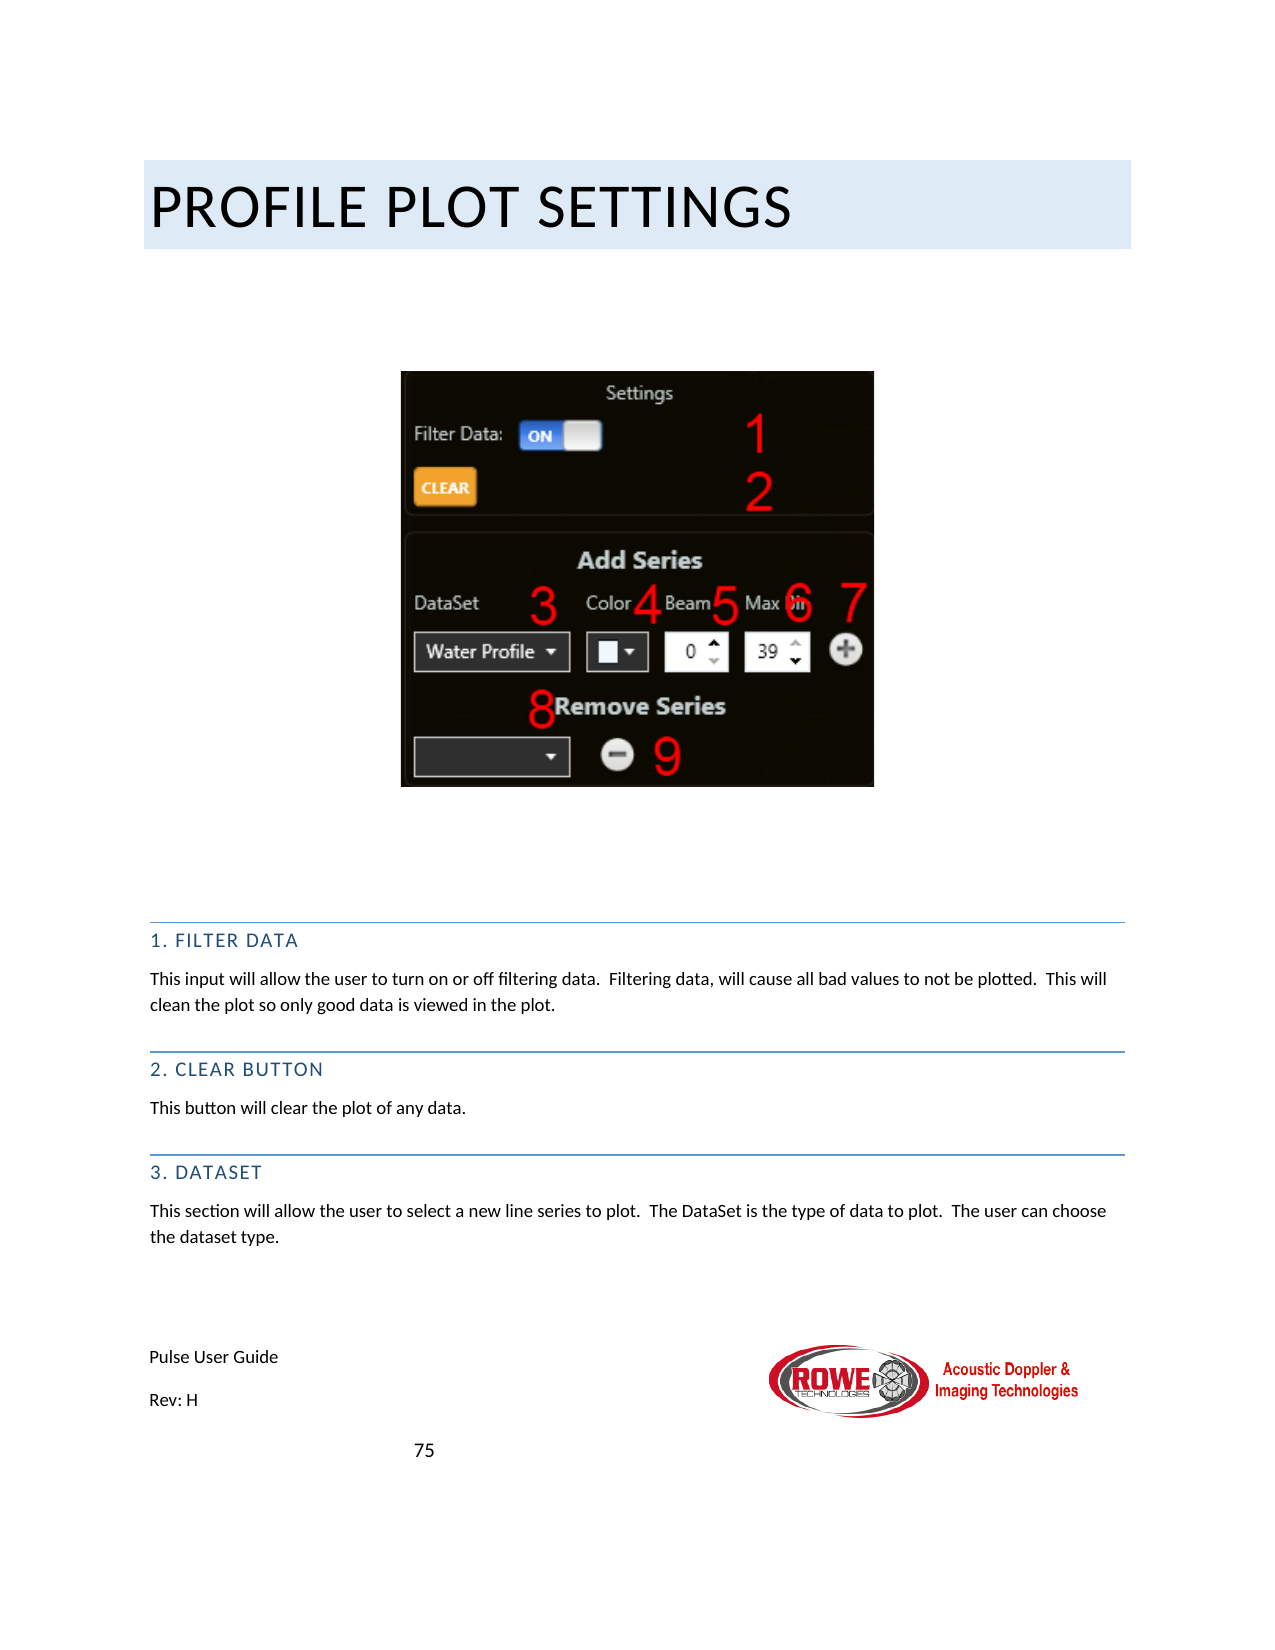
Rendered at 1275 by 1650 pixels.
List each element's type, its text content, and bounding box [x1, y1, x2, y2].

text This section will allow the user to select a new line series to plot. The DataSet is the type of data to plot. The user can choose the dataset type. [150, 1199, 1125, 1248]
text This button will clear the plot of any data. [150, 1096, 1125, 1119]
subtitle 2. Clear Button [150, 1053, 1125, 1082]
subtitle 3. DataSet [150, 1156, 1125, 1185]
picture [768, 1344, 1114, 1425]
picture [400, 371, 875, 787]
text This input will allow the user to turn on or off filtering data. Filtering data, will cause all bad values to not be plotted. This will clean the plot so only good data is viewed in the plot. [150, 967, 1125, 1016]
subtitle 1. Filter Data [150, 923, 1125, 953]
subtitle Profile Plot Settings [150, 167, 1125, 243]
